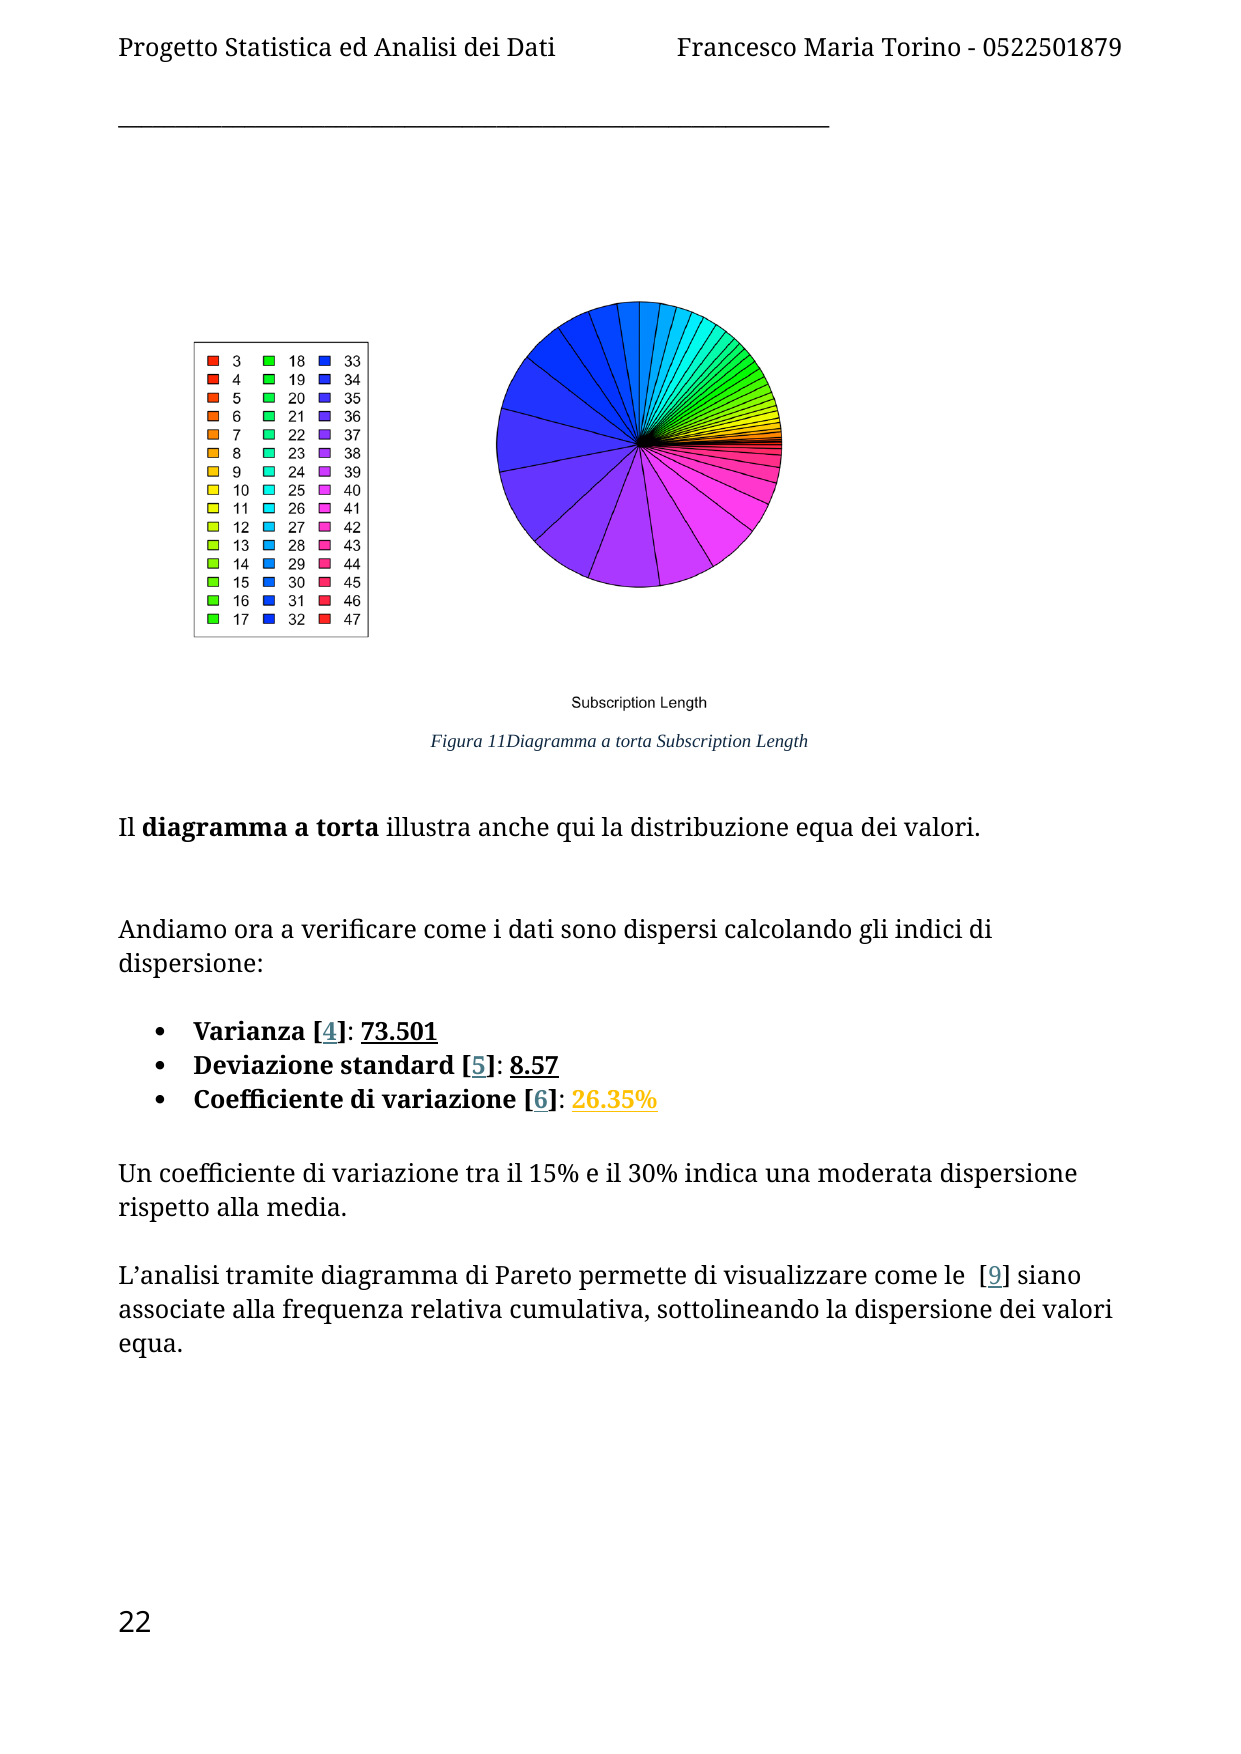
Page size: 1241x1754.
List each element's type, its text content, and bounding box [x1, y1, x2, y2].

text L’analisi tramite diagramma di Pareto permette di visualizzare come le [9] siano associate alla frequenza relativa cumulativa, sottolineando la dispersione dei valori equa. [118, 1258, 1122, 1360]
text Figura Diagramma a torta Subscription Length [118, 731, 1122, 752]
text Andiamo ora a verificare come i dati sono dispersi calcolando gli indici di dispersione: [118, 911, 1122, 979]
text Un coefficiente di variazione tra il 15% e il 30% indica una moderata dispersione rispetto alla media. [118, 1155, 1122, 1223]
picture [118, 176, 1123, 731]
text Il diagramma a torta illustra anche qui la distribuzione equa dei valori. [118, 809, 1122, 843]
list Deviazione standard [5]: 8.57 [156, 1048, 1122, 1082]
list Coefficiente di variazione [6]: 26.35% [156, 1082, 1122, 1116]
list Varianza [4]: 73.501 [156, 1013, 1122, 1048]
